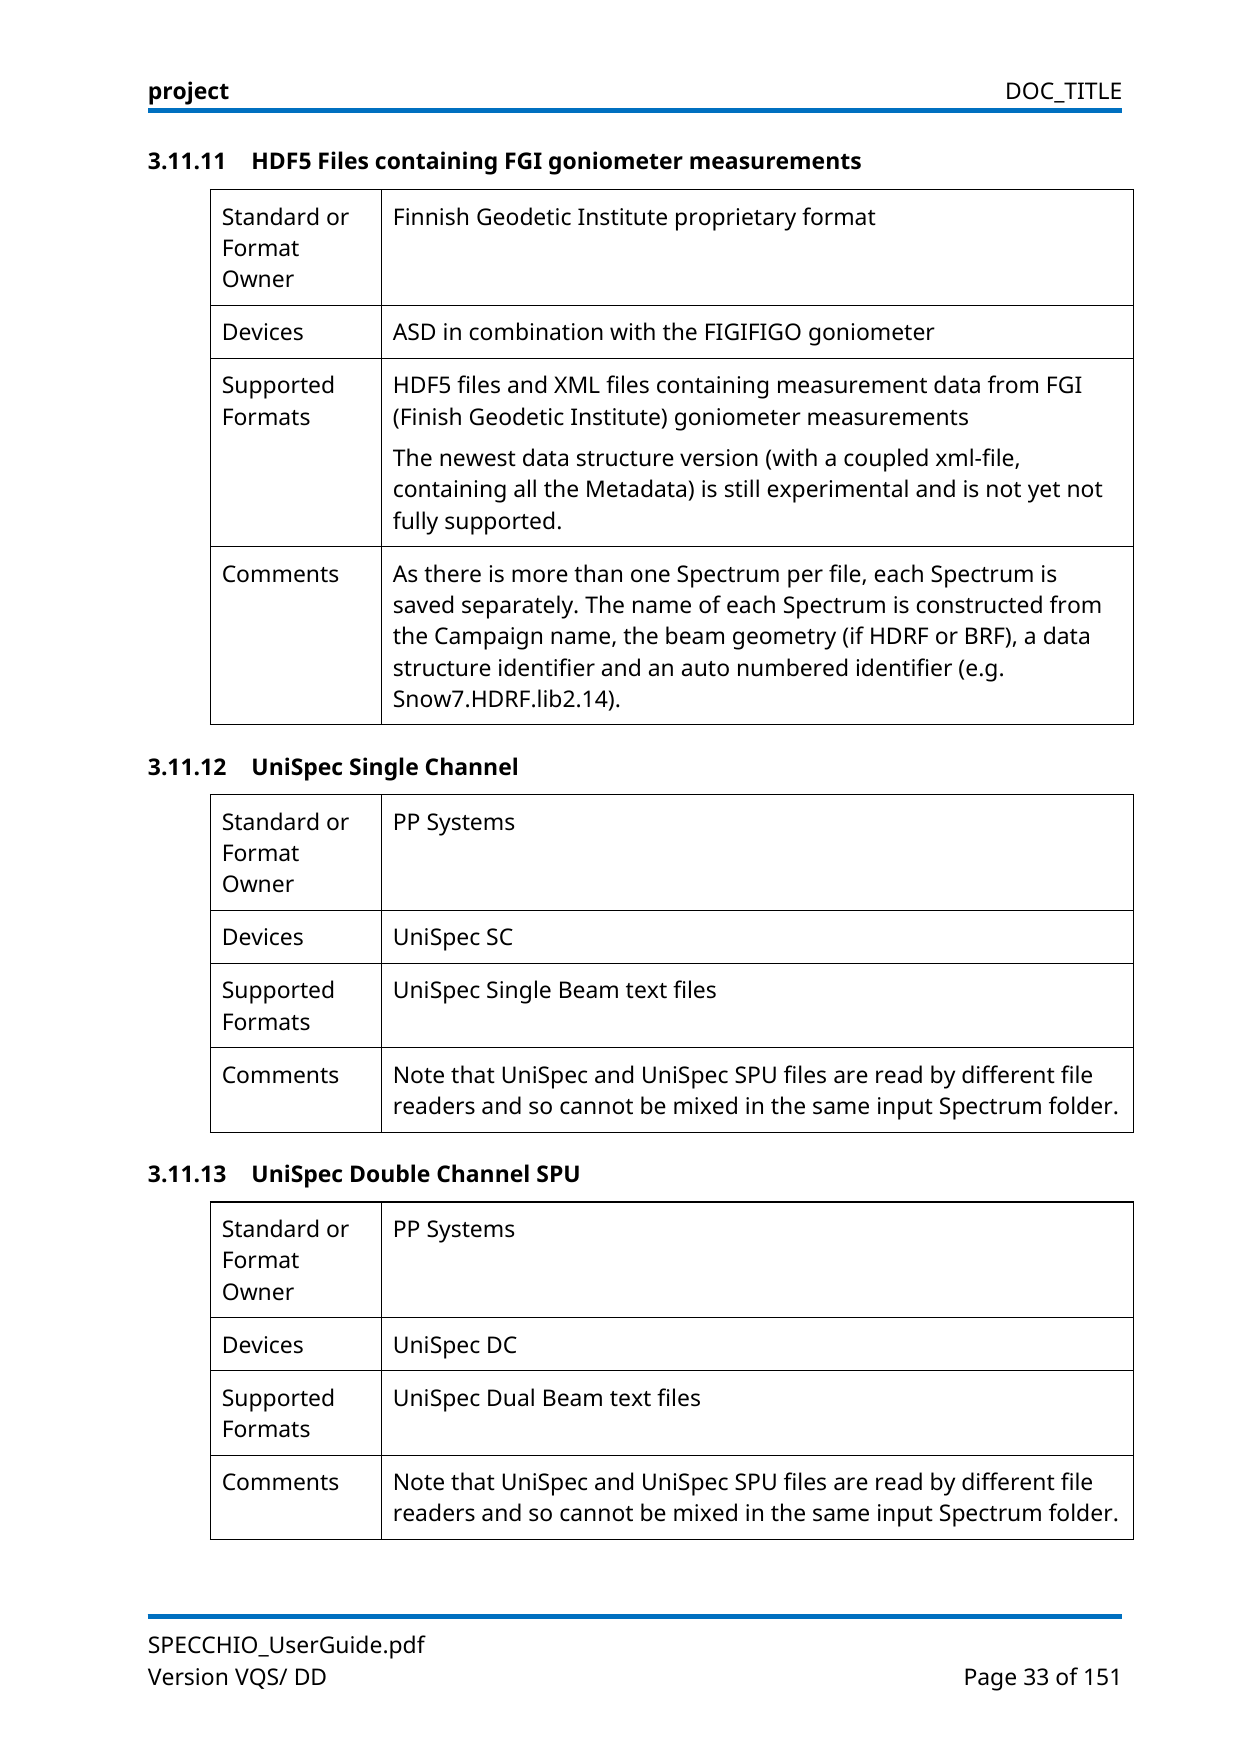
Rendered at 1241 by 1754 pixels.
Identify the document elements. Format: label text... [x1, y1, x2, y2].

table_header Finnish Geodetic Institute proprietary format [382, 190, 1133, 304]
table_cell Comments [211, 1048, 381, 1132]
table_cell Note that UniSpec and UniSpec SPU files are read by different file readers and so cannot be mixed in the same input Spectrum folder. [382, 1048, 1133, 1132]
table_header Standard or Format Owner [211, 190, 381, 304]
table_cell Comments [211, 547, 381, 724]
table_header Standard or Format Owner [211, 795, 381, 910]
subtitle UniSpec Double Channel SPU [148, 1158, 1122, 1189]
table_cell Supported Formats [211, 359, 381, 546]
table_cell As there is more than one Spectrum per file, each Spectrum is saved separately. The name of each Spectrum is constructed from the Campaign name, the beam geometry (if HDRF or BRF), a data structure identifier and an auto numbered identifier (e.g. Snow7.HDRF.lib2.14). [382, 547, 1133, 724]
table_cell Note that UniSpec and UniSpec SPU files are read by different file readers and so cannot be mixed in the same input Spectrum folder. [382, 1456, 1133, 1539]
table_cell ASD in combination with the FIGIFIGO goniometer [382, 306, 1133, 358]
subtitle HDF5 Files containing FGI goniometer measurements [148, 145, 1122, 176]
table_cell Devices [211, 1318, 381, 1370]
table_cell Supported Formats [211, 964, 381, 1047]
table_header PP Systems [382, 795, 1133, 910]
subtitle UniSpec Single Channel [148, 750, 1122, 782]
table_cell Devices [211, 306, 381, 358]
table_cell UniSpec DC [382, 1318, 1133, 1370]
table_header PP Systems [382, 1203, 1133, 1317]
table_cell UniSpec SC [382, 911, 1133, 963]
table_header Standard or Format Owner [211, 1203, 381, 1317]
table_cell UniSpec Single Beam text files [382, 964, 1133, 1047]
table_cell Devices [211, 911, 381, 963]
table_cell Supported Formats [211, 1371, 381, 1454]
table_cell UniSpec Dual Beam text files [382, 1371, 1133, 1454]
table_cell HDF5 files and XML files containing measurement data from FGI (Finish Geodetic Institute) goniometer measurements The newest data structure version (with a coupled xml-file, containing all the Metadata) is still experimental and is not yet not fully supported. [382, 359, 1133, 546]
table_cell Comments [211, 1456, 381, 1539]
